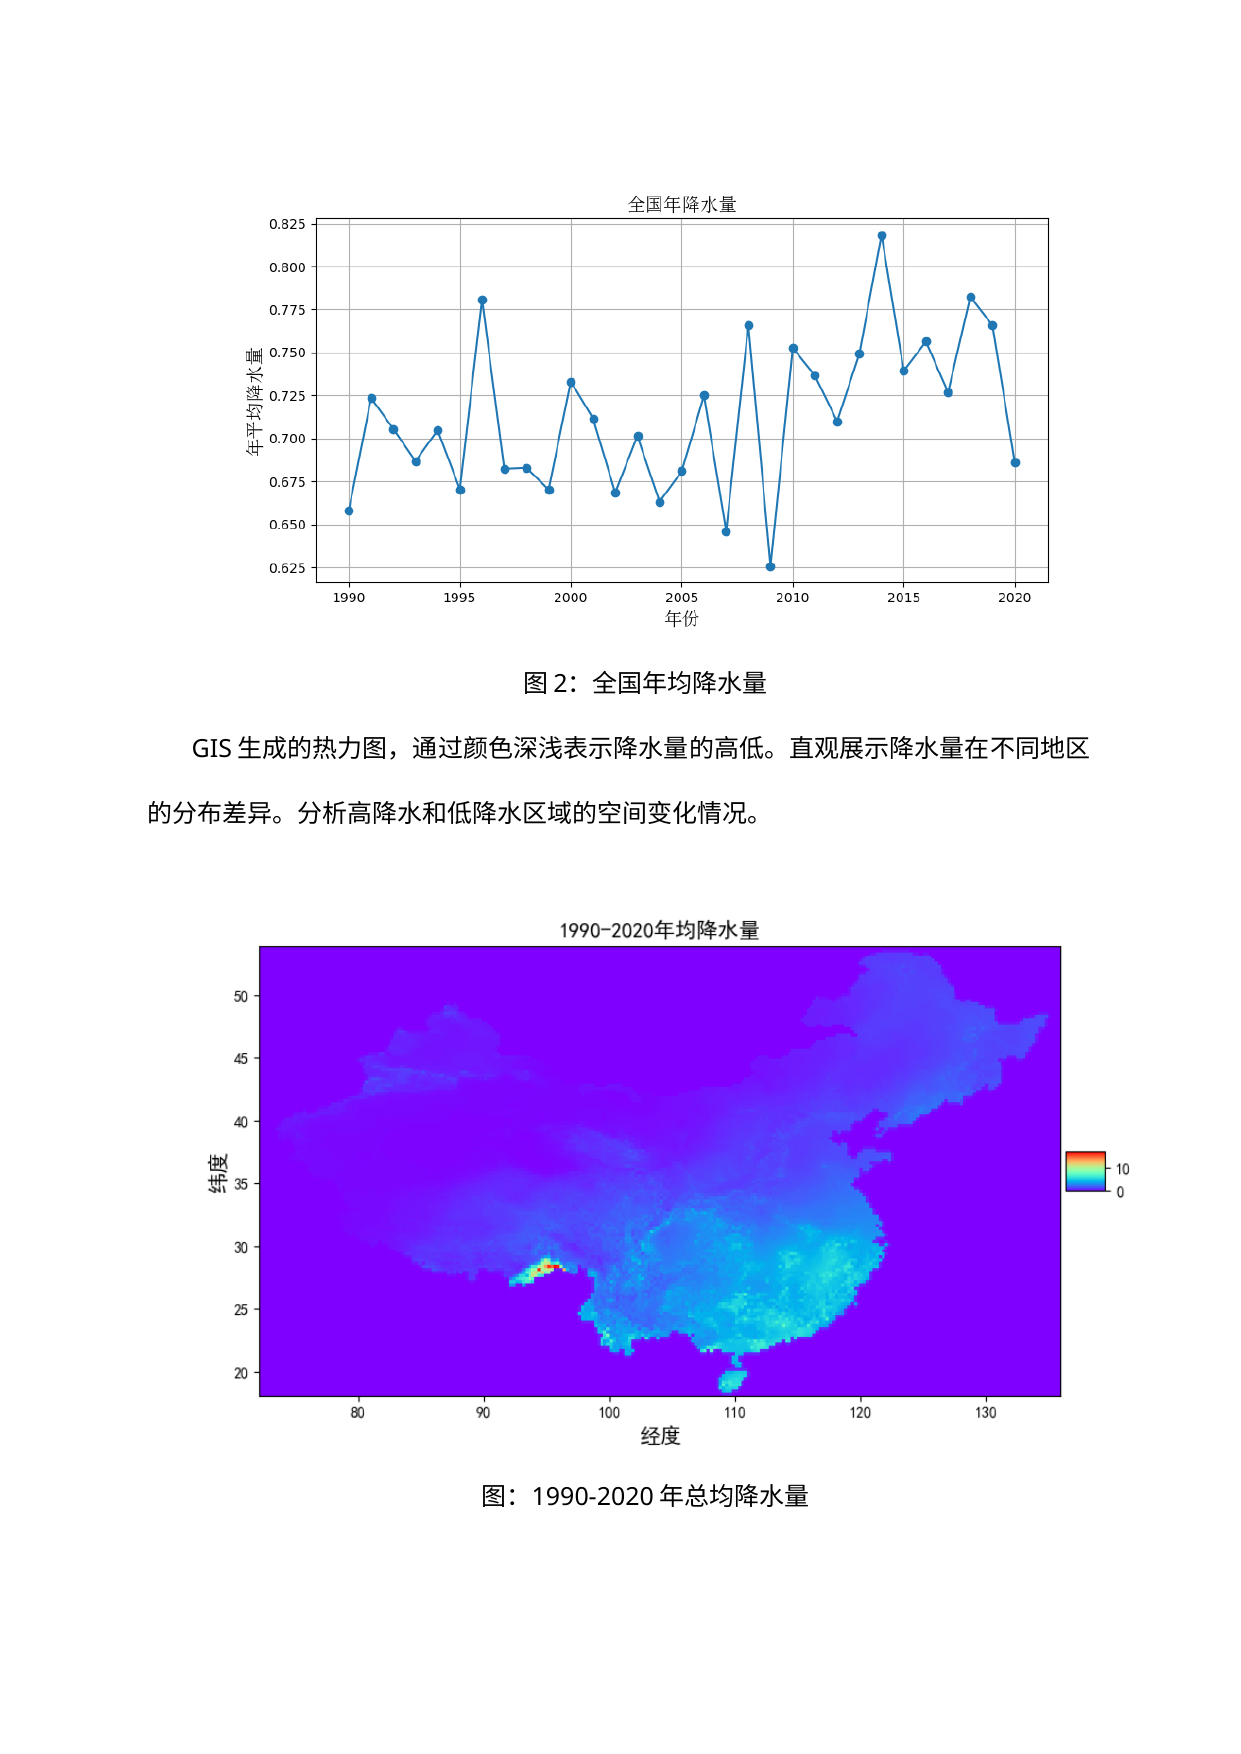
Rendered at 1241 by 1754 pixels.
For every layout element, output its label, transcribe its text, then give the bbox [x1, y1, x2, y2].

text 图2：全国年均降水量 [148, 649, 1092, 714]
text 图：1990-2020年总均降水量 [148, 1462, 1092, 1527]
picture [197, 909, 1142, 1456]
picture [197, 162, 1142, 634]
text GIS生成的热力图，通过颜色深浅表示降水量的高低。直观展示降水量在不同地区的分布差异。分析高降水和低降水区域的空间变化情况。 [148, 714, 1092, 844]
